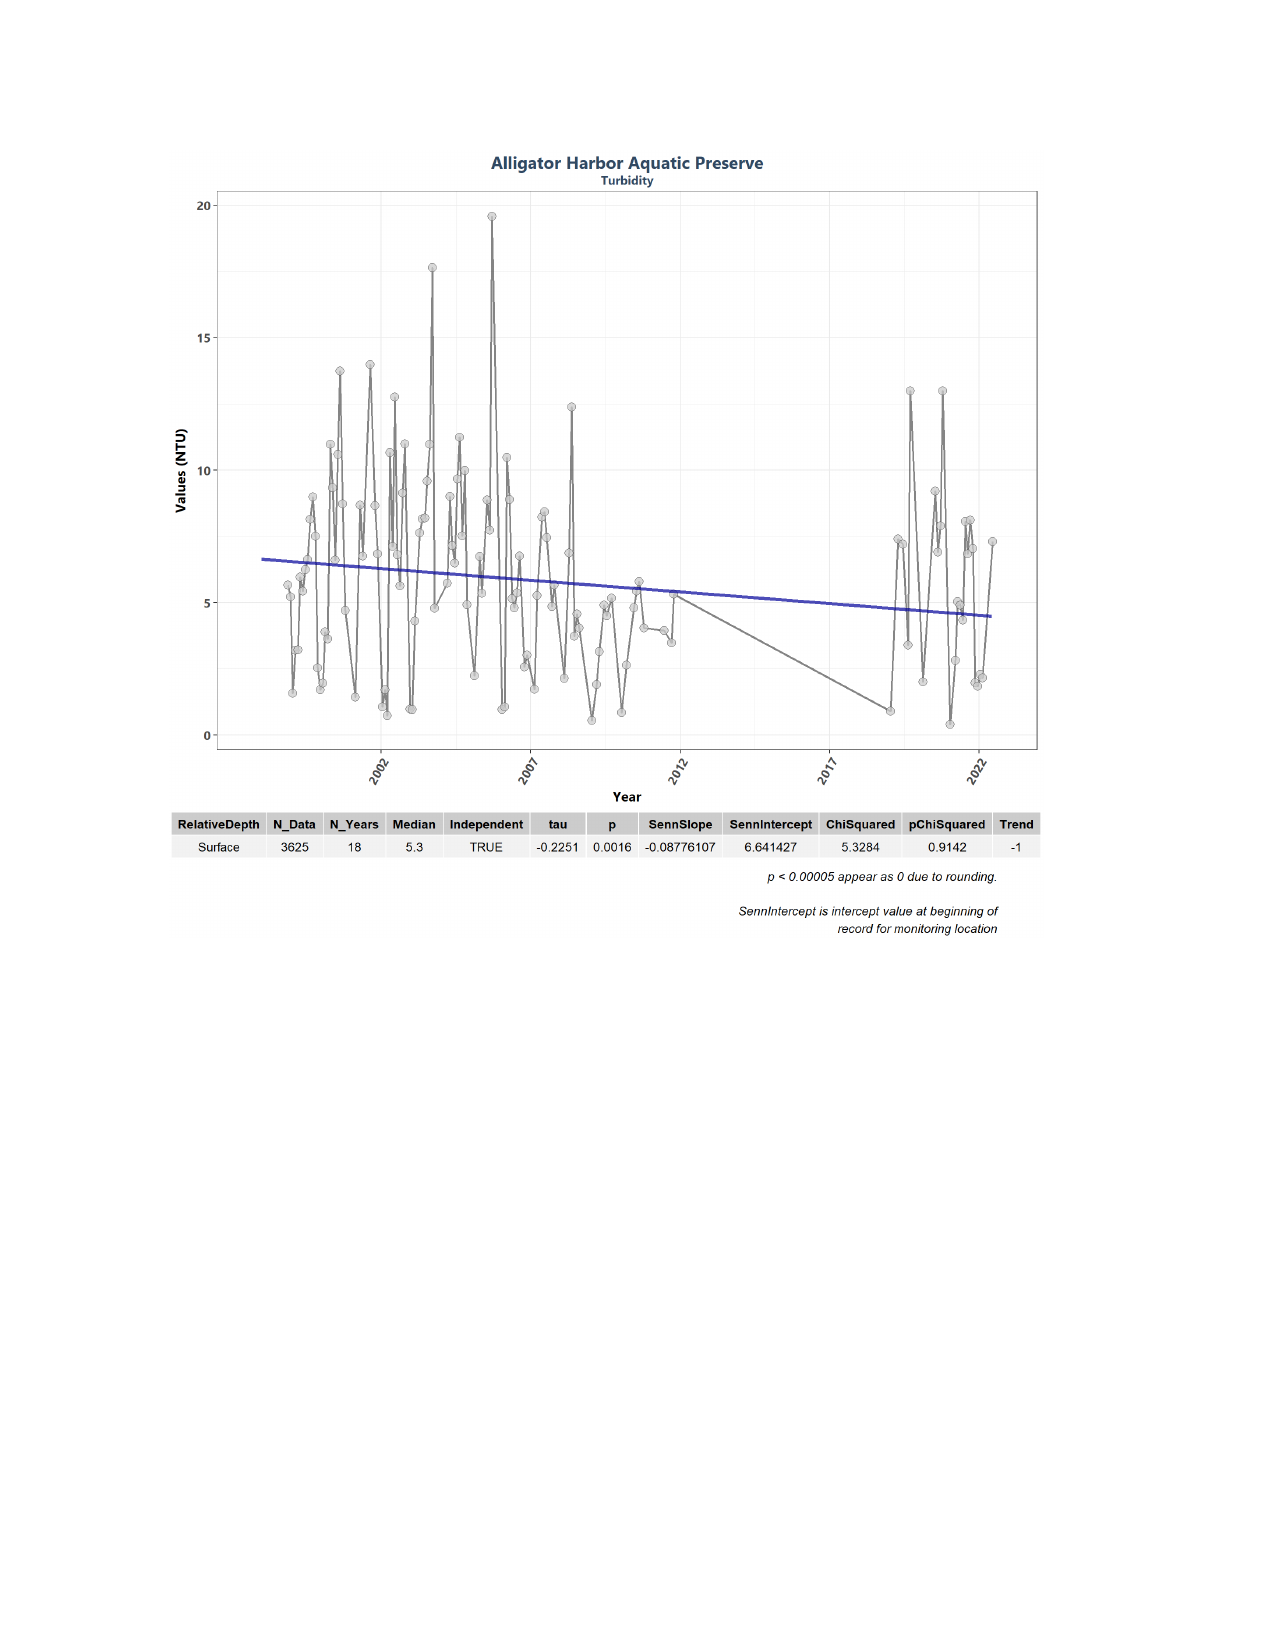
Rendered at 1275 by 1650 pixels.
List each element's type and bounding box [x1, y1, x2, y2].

picture [168, 150, 1044, 938]
